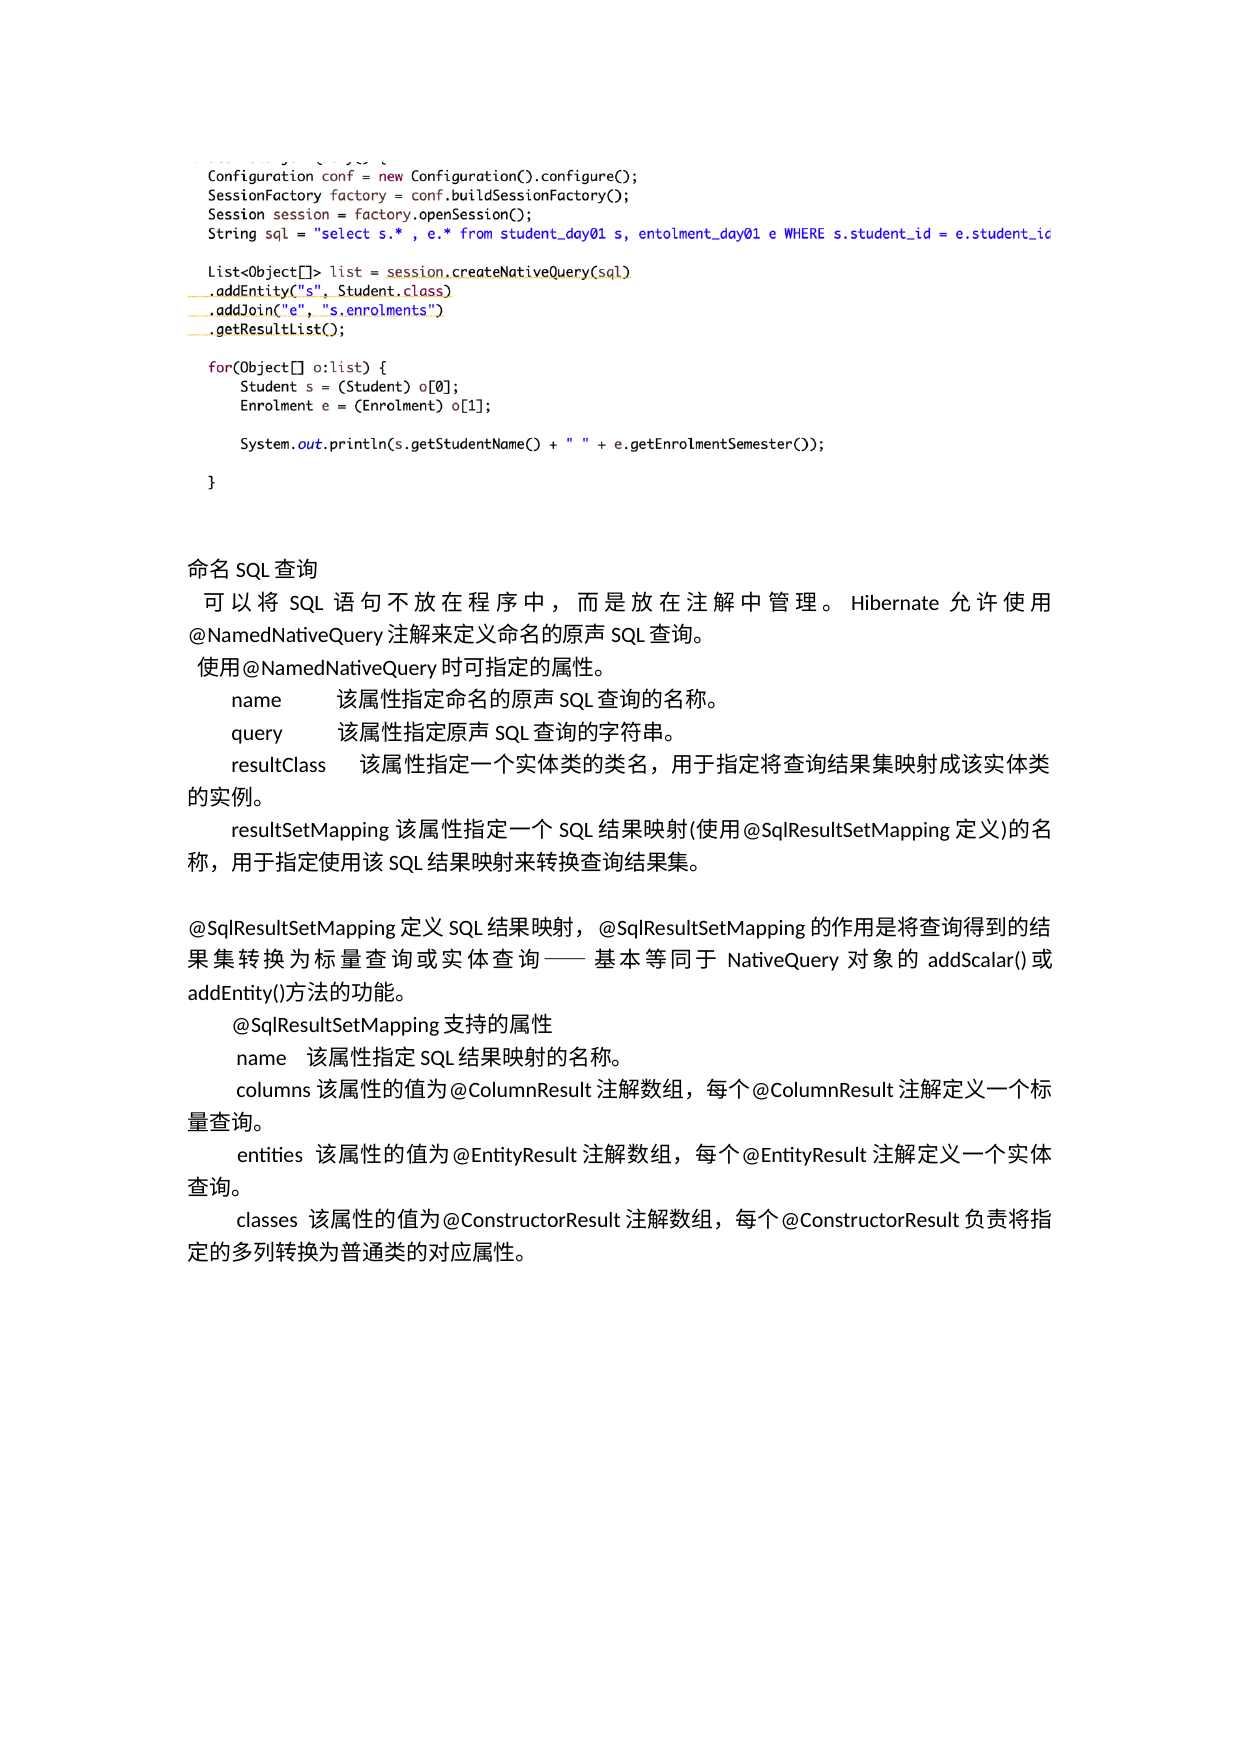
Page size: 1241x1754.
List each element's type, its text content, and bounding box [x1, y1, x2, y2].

list query 该属性指定原声SQL查询的字符串。 [187, 714, 1053, 747]
list 可以将SQL语句不放在程序中，而是放在注解中管理。Hibernate允许使用@NamedNativeQuery注解来定义命名的原声SQL查询。 [187, 584, 1053, 649]
list name 该属性指定命名的原声SQL查询的名称。 [187, 682, 1053, 714]
list 命名SQL查询 [187, 552, 1053, 584]
list 使用@NamedNativeQuery时可指定的属性。 [187, 649, 1053, 682]
text columns 该属性的值为@ColumnResult注解数组，每个@ColumnResult注解定义一个标量查询。 [187, 1072, 1053, 1137]
text @SqlResultSetMapping定义SQL结果映射，@SqlResultSetMapping的作用是将查询得到的结果集转换为标量查询或实体查询——基本等同于NativeQuery对象的addScalar()或addEntity()方法的功能。 [187, 909, 1053, 1007]
text @SqlResultSetMapping支持的属性 [187, 1007, 1053, 1039]
picture [187, 162, 1051, 491]
text entities 该属性的值为@EntityResult注解数组，每个@EntityResult注解定义一个实体查询。 [187, 1137, 1053, 1202]
text classes 该属性的值为@ConstructorResult注解数组，每个@ConstructorResult负责将指定的多列转换为普通类的对应属性。 [187, 1202, 1053, 1267]
list resultClass 该属性指定一个实体类的类名，用于指定将查询结果集映射成该实体类的实例。 [187, 747, 1053, 812]
text name 该属性指定SQL结果映射的名称。 [187, 1039, 1053, 1072]
list resultSetMapping 该属性指定一个SQL结果映射(使用@SqlResultSetMapping定义)的名称，用于指定使用该SQL结果映射来转换查询结果集。 [187, 812, 1053, 877]
